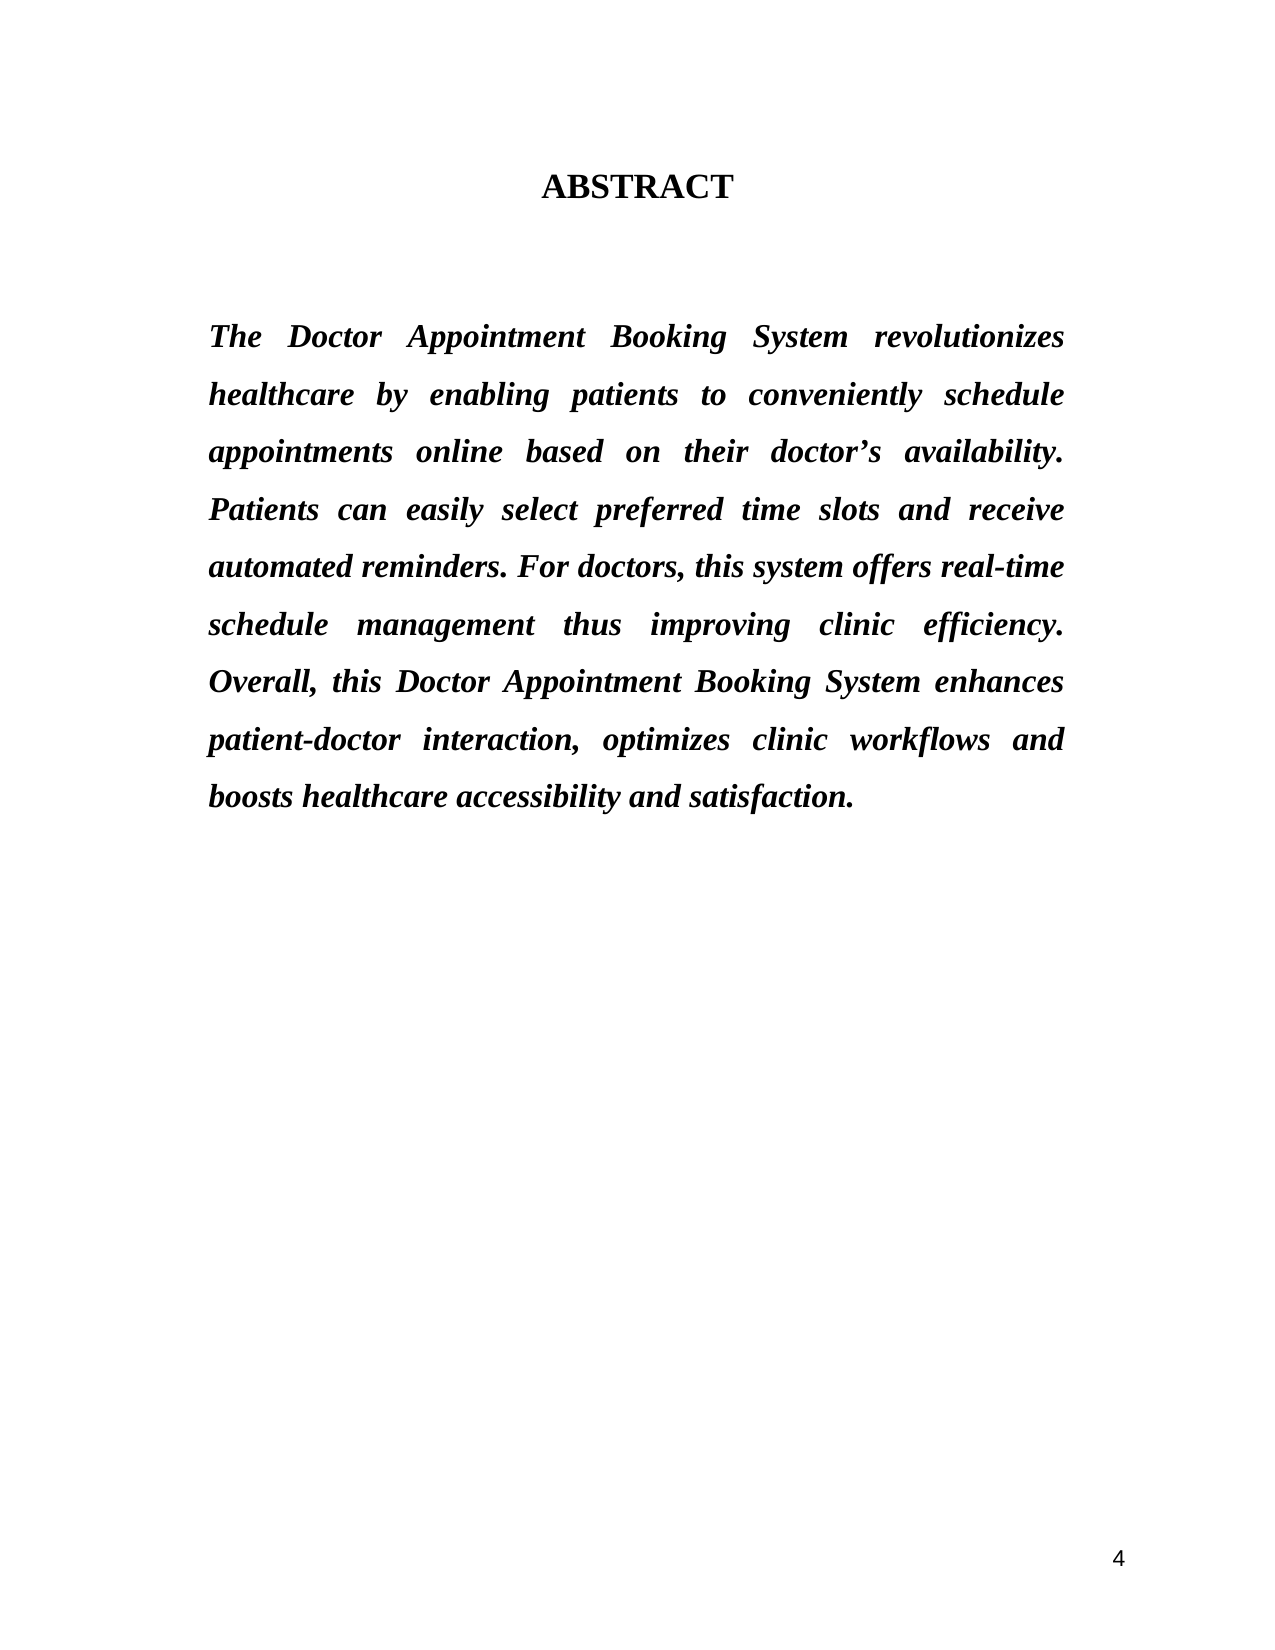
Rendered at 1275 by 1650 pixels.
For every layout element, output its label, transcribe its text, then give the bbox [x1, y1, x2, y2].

text The Doctor Appointment Booking System revolutionizes healthcare by enabling patients to conveniently schedule appointments online based on their doctor’s availability. Patients can easily select preferred time slots and receive automated reminders. For doctors, this system offers real-time schedule management thus improving clinic efficiency. Overall, this Doctor Appointment Booking System enhances patient-doctor interaction, optimizes clinic workflows and boosts healthcare accessibility and satisfaction. [208, 316, 1069, 815]
text ABSTRACT [150, 166, 1125, 206]
